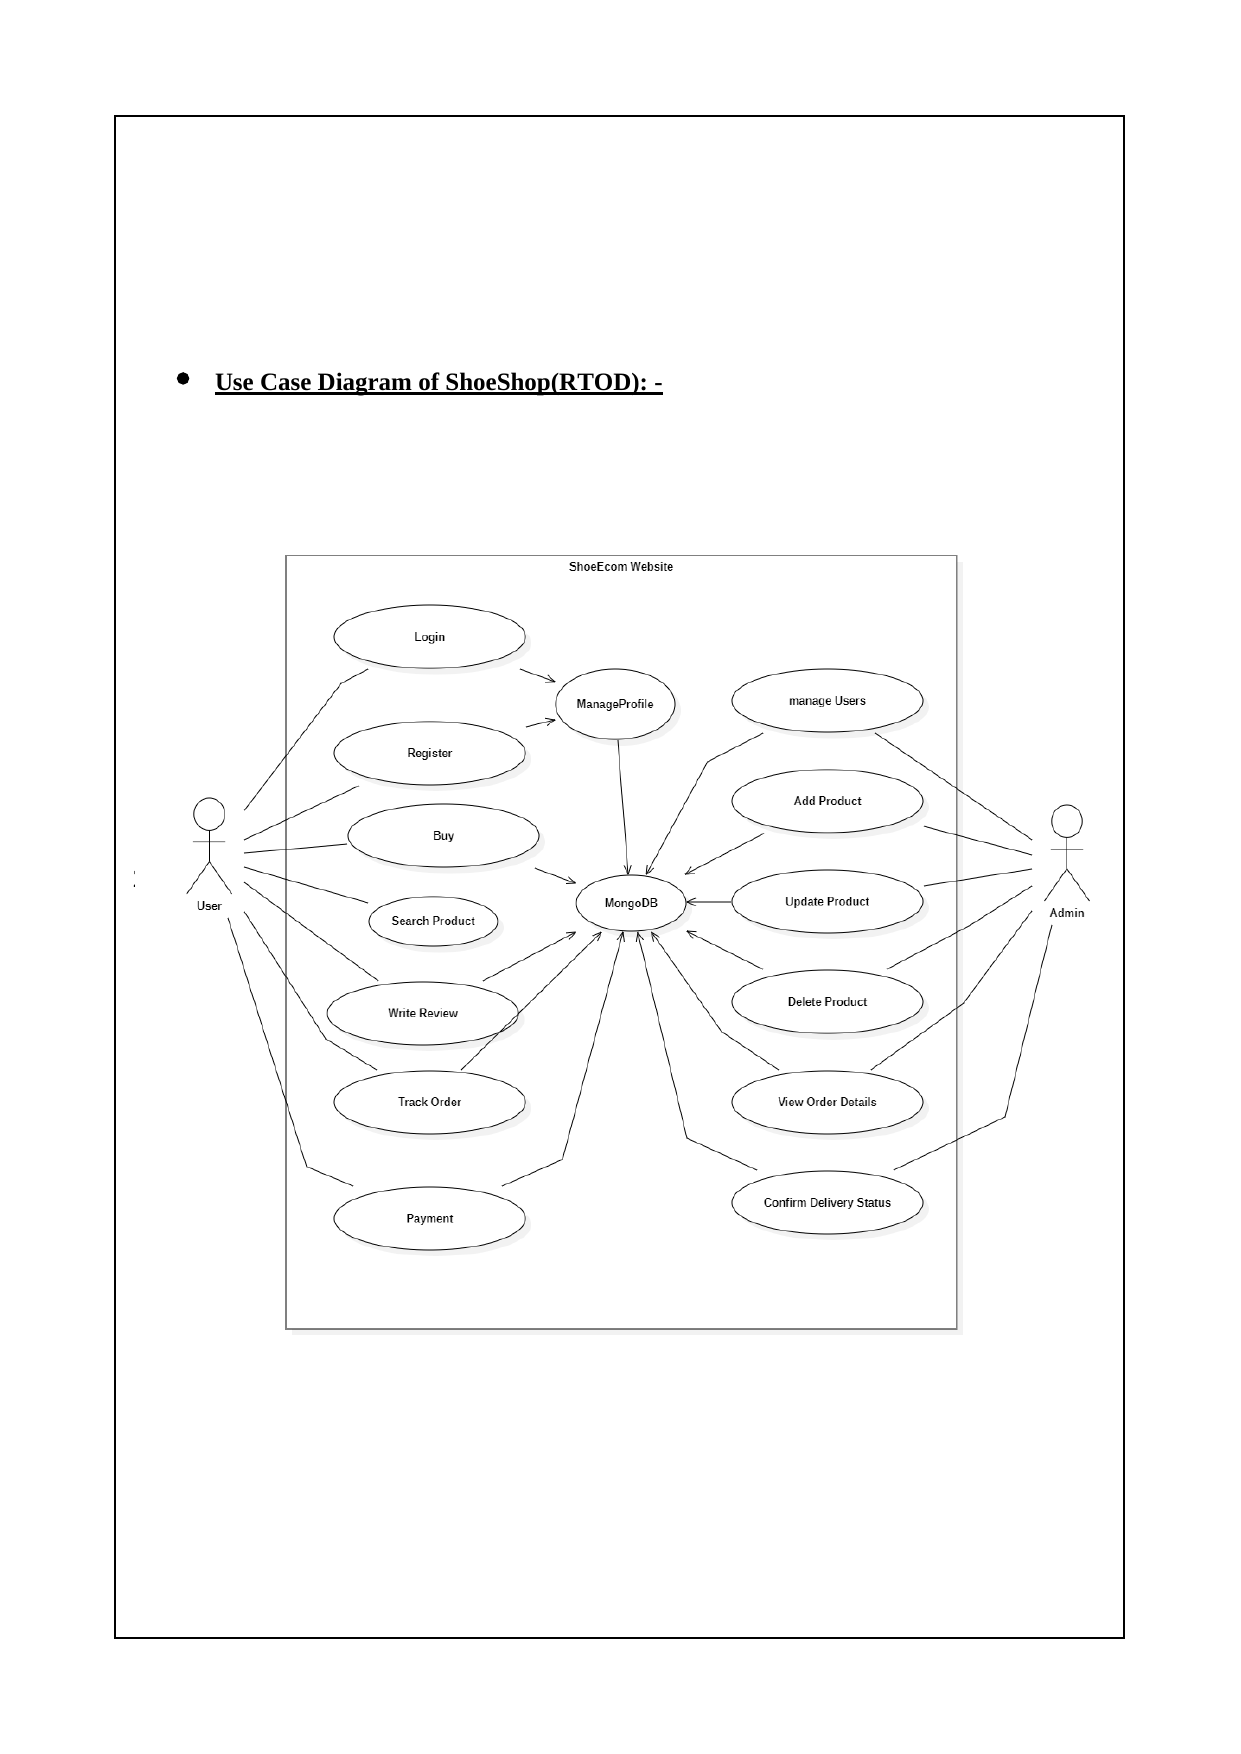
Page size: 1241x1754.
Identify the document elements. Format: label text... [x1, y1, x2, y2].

list Use Case Diagram of ShoeShop(RTOD): - [177, 367, 1104, 397]
picture [135, 532, 1111, 1358]
